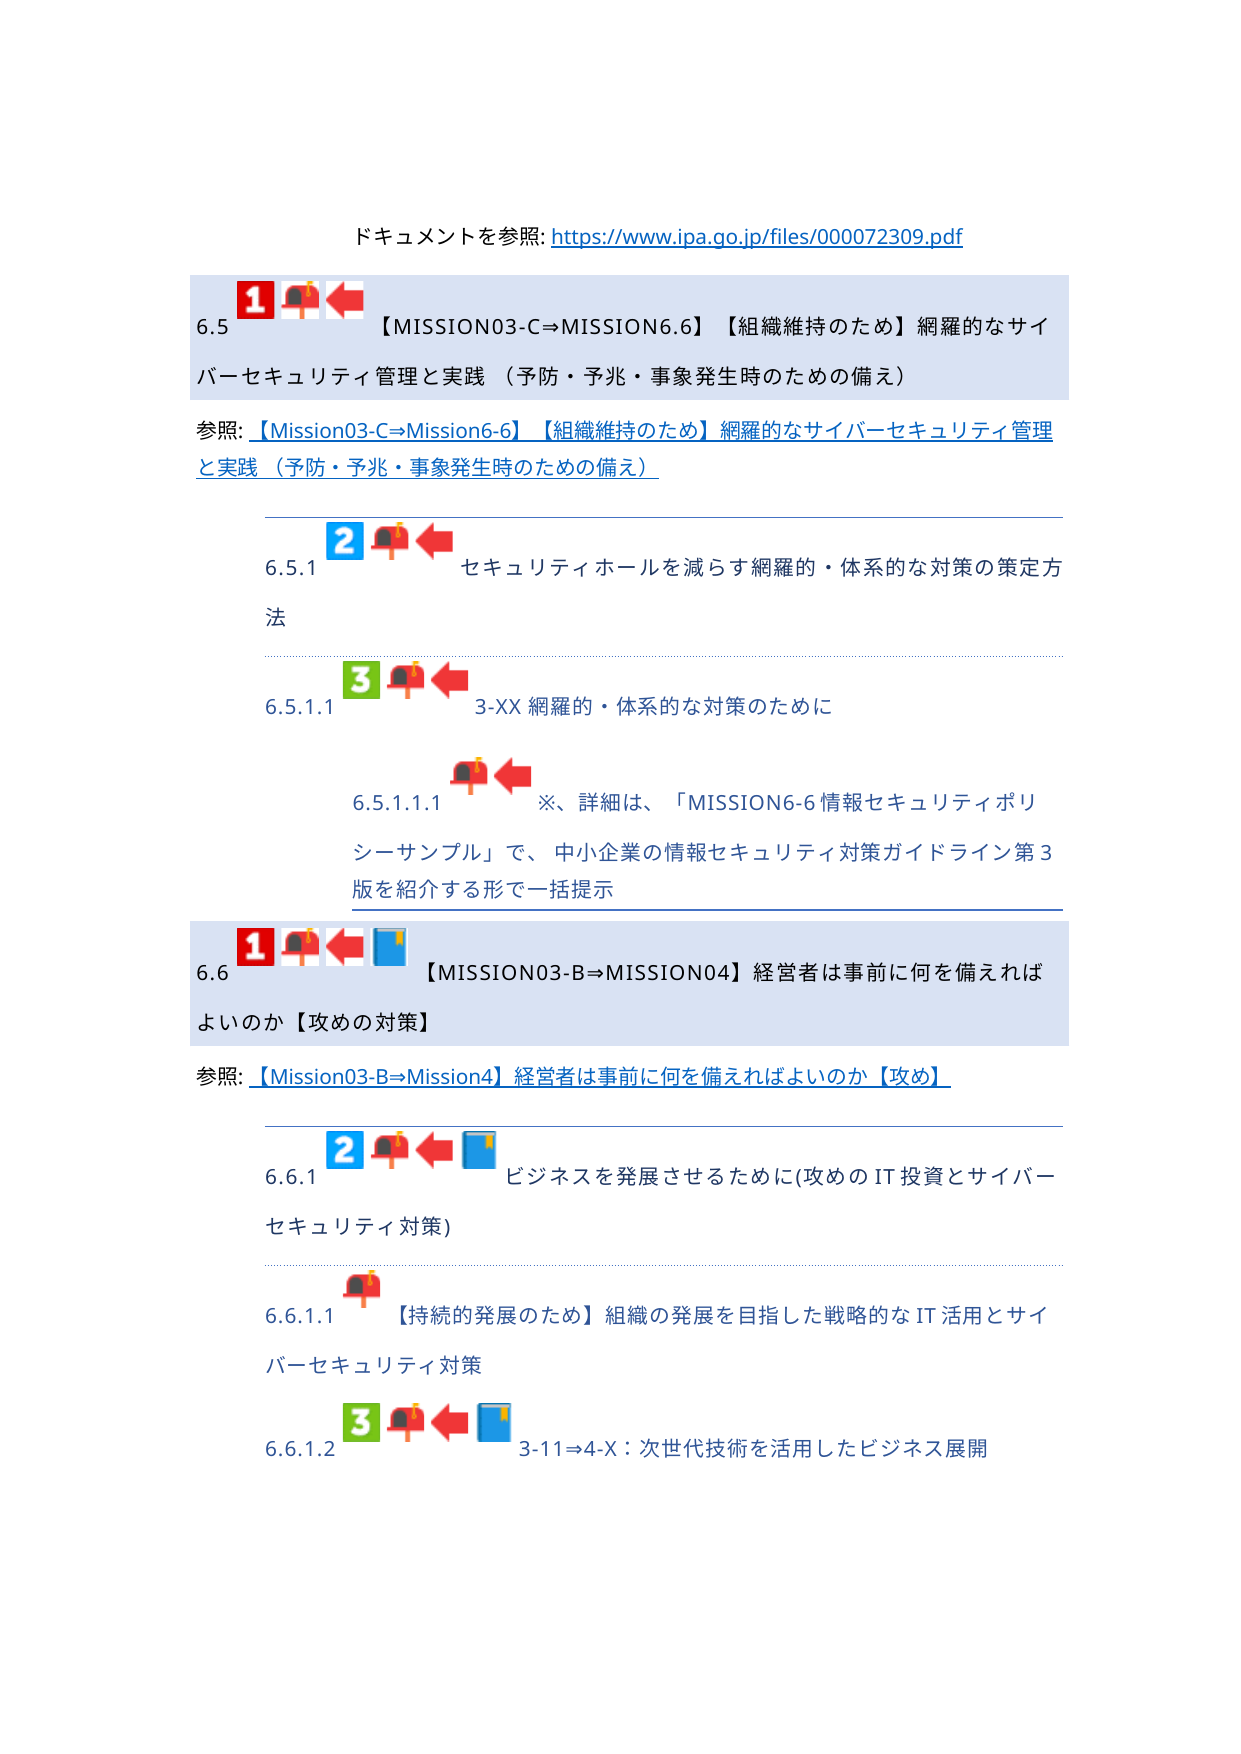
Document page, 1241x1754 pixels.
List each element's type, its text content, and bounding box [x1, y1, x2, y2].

text ※、詳細は、「Mission6-6情報セキュリティポリシーサンプル」で、 中小企業の情報セキュリティ対策ガイドライン第3版を紹介する形で一括提示 [352, 757, 1063, 909]
text 参照: 【Mission03-C⇒Mission6-6】【組織維持のため】網羅的なサイバーセキュリティ管理と実践 （予防・予兆・事象発生時のための備え） [196, 411, 1063, 486]
picture [326, 1131, 364, 1169]
picture [281, 281, 319, 319]
text ビジネスを発展させるために(攻めのIT投資とサイバーセキュリティ対策) [265, 1127, 1063, 1244]
text 3-11⇒4-X：次世代技術を活用したビジネス展開 [265, 1398, 1063, 1479]
picture [415, 1131, 453, 1169]
text ドキュメントを参照: https://www.ipa.go.jp/files/000072309.pdf [352, 217, 1063, 254]
text 【Mission03-C⇒Mission6.6】【組織維持のため】網羅的なサイバーセキュリティ管理と実践 （予防・予兆・事象発生時のための備え） [196, 281, 1063, 394]
picture [386, 1403, 425, 1442]
picture [450, 757, 488, 795]
text 参照: 【Mission03-B⇒Mission4】経営者は事前に何を備えればよいのか【攻め】 [196, 1057, 1063, 1094]
picture [326, 281, 364, 319]
text 【持続的発展のため】組織の発展を目指した戦略的なIT活用とサイバーセキュリティ対策 [265, 1265, 1063, 1383]
picture [342, 661, 381, 699]
picture [386, 661, 425, 699]
picture [281, 928, 319, 966]
picture [415, 522, 453, 560]
picture [430, 1403, 469, 1442]
picture [237, 281, 275, 319]
picture [493, 757, 532, 795]
text 【Mission03-B⇒Mission04】経営者は事前に何を備えればよいのか【攻めの対策】 [196, 928, 1063, 1040]
picture [370, 1131, 409, 1169]
picture [370, 928, 408, 966]
picture [342, 1270, 381, 1308]
text セキュリティホールを減らす網羅的・体系的な対策の策定方法 [265, 518, 1063, 635]
picture [237, 928, 275, 966]
picture [430, 661, 469, 699]
text 3-XX 網羅的・体系的な対策のために [265, 656, 1063, 737]
picture [326, 522, 364, 560]
picture [342, 1403, 381, 1442]
picture [474, 1403, 513, 1442]
picture [370, 522, 409, 560]
picture [326, 928, 364, 966]
picture [459, 1131, 498, 1169]
